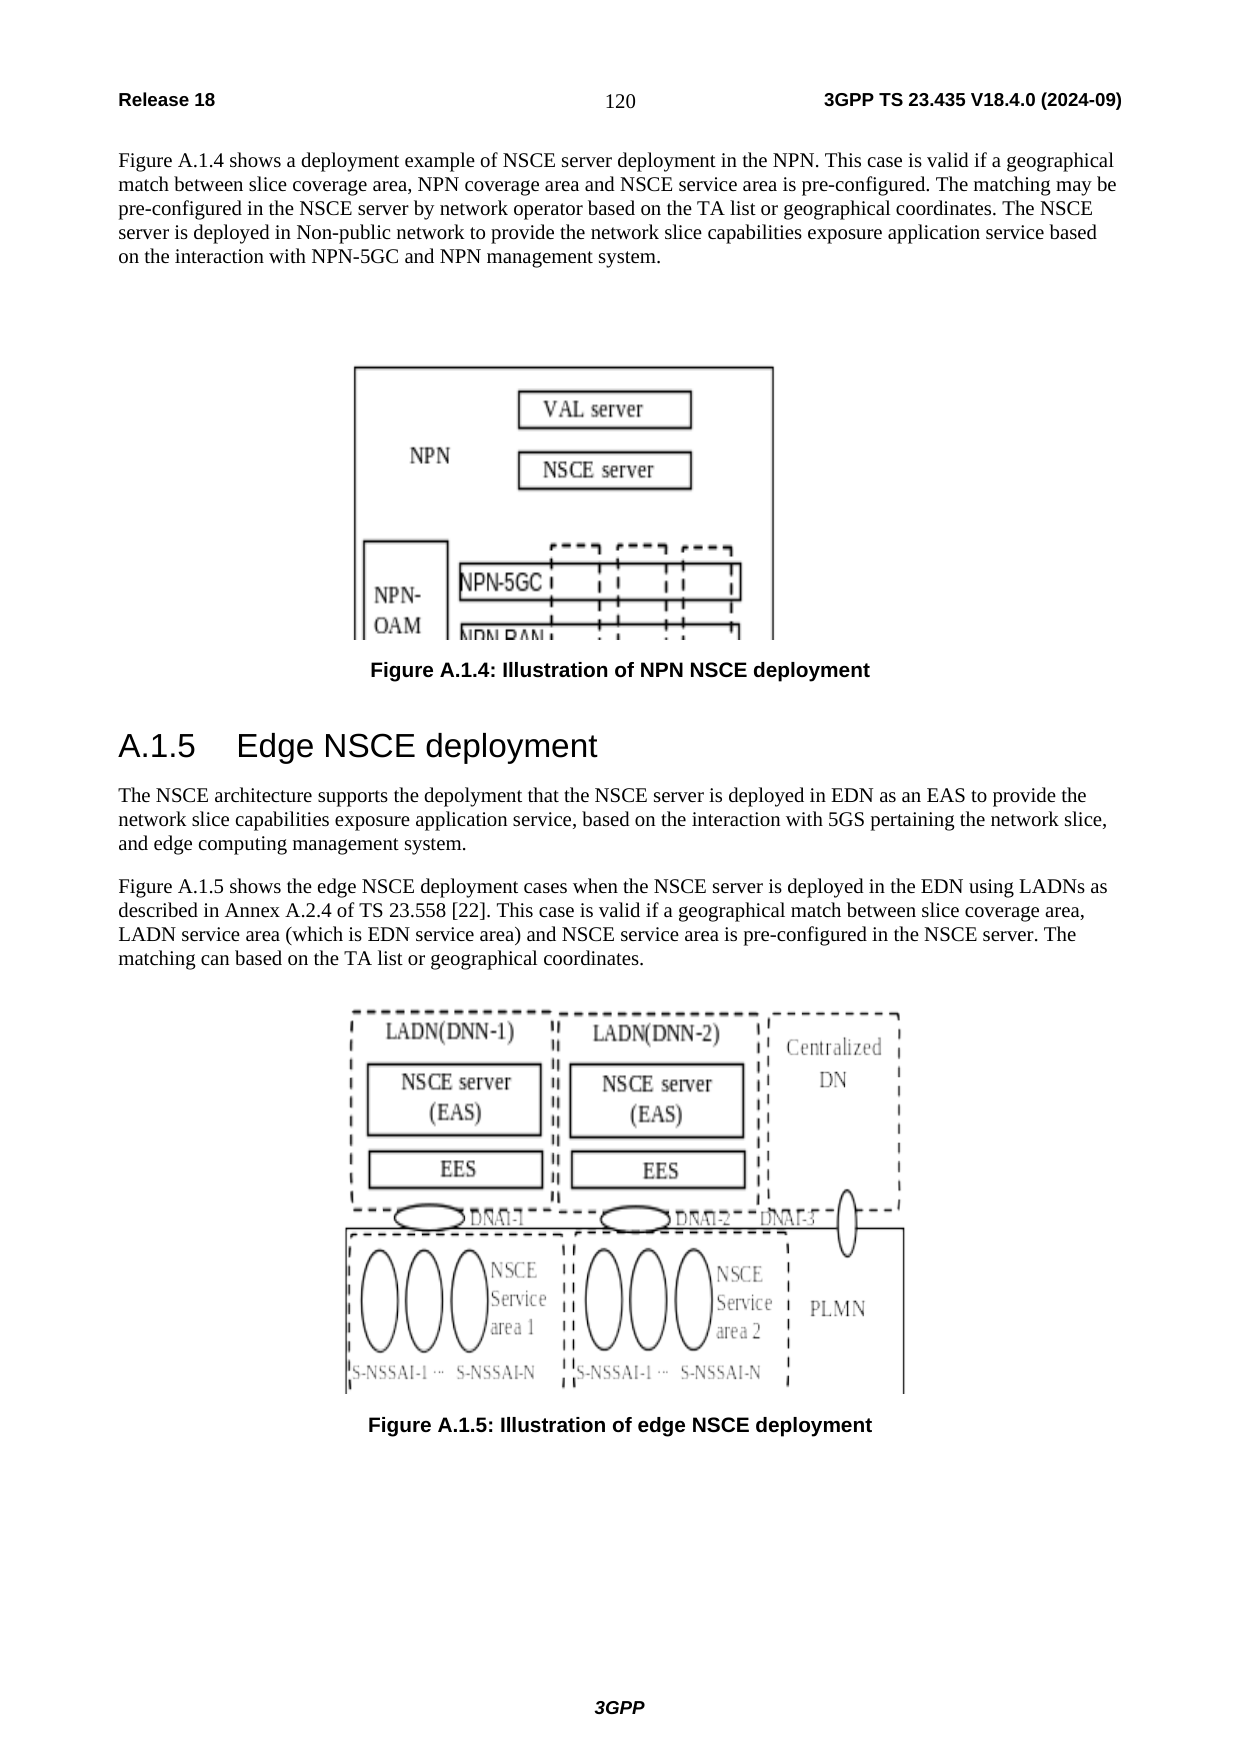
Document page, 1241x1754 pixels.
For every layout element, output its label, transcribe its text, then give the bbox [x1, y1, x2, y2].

subtitle A.1.5 Edge NSCE deployment [118, 726, 1122, 764]
text Figure A.1.4 shows a deployment example of NSCE server deployment in the NPN. This case is valid if a geographical match between slice coverage area, NPN coverage area and NSCE service area is pre-configured. The matching may be pre-configured in the NSCE server by network operator based on the TA list or geographical coordinates. The NSCE server is deployed in Non-public network to provide the network slice capabilities exposure application service based on the interaction with NPN-5GC and NPN management system. [118, 147, 1122, 268]
text Figure A.1.4: Illustration of NPN NSCE deployment [118, 658, 1122, 682]
text Figure A.1.5 shows the edge NSCE deployment cases when the NSCE server is deployed in the EDN using LADNs as described in Annex A.2.4 of TS 23.558 [22]. This case is valid if a geographical match between slice coverage area, LADN service area (which is EDN service area) and NSCE service area is pre-configured in the NSCE server. The matching can based on the TA list or geographical coordinates. [118, 874, 1122, 970]
text Figure A.1.5: Illustration of edge NSCE deployment [118, 1413, 1122, 1437]
text The NSCE architecture supports the depolyment that the NSCE server is deployed in EDN as an EAS to provide the network slice capabilities exposure application service, based on the interaction with 5GS pertaining the network slice, and edge computing management system. [118, 783, 1122, 855]
